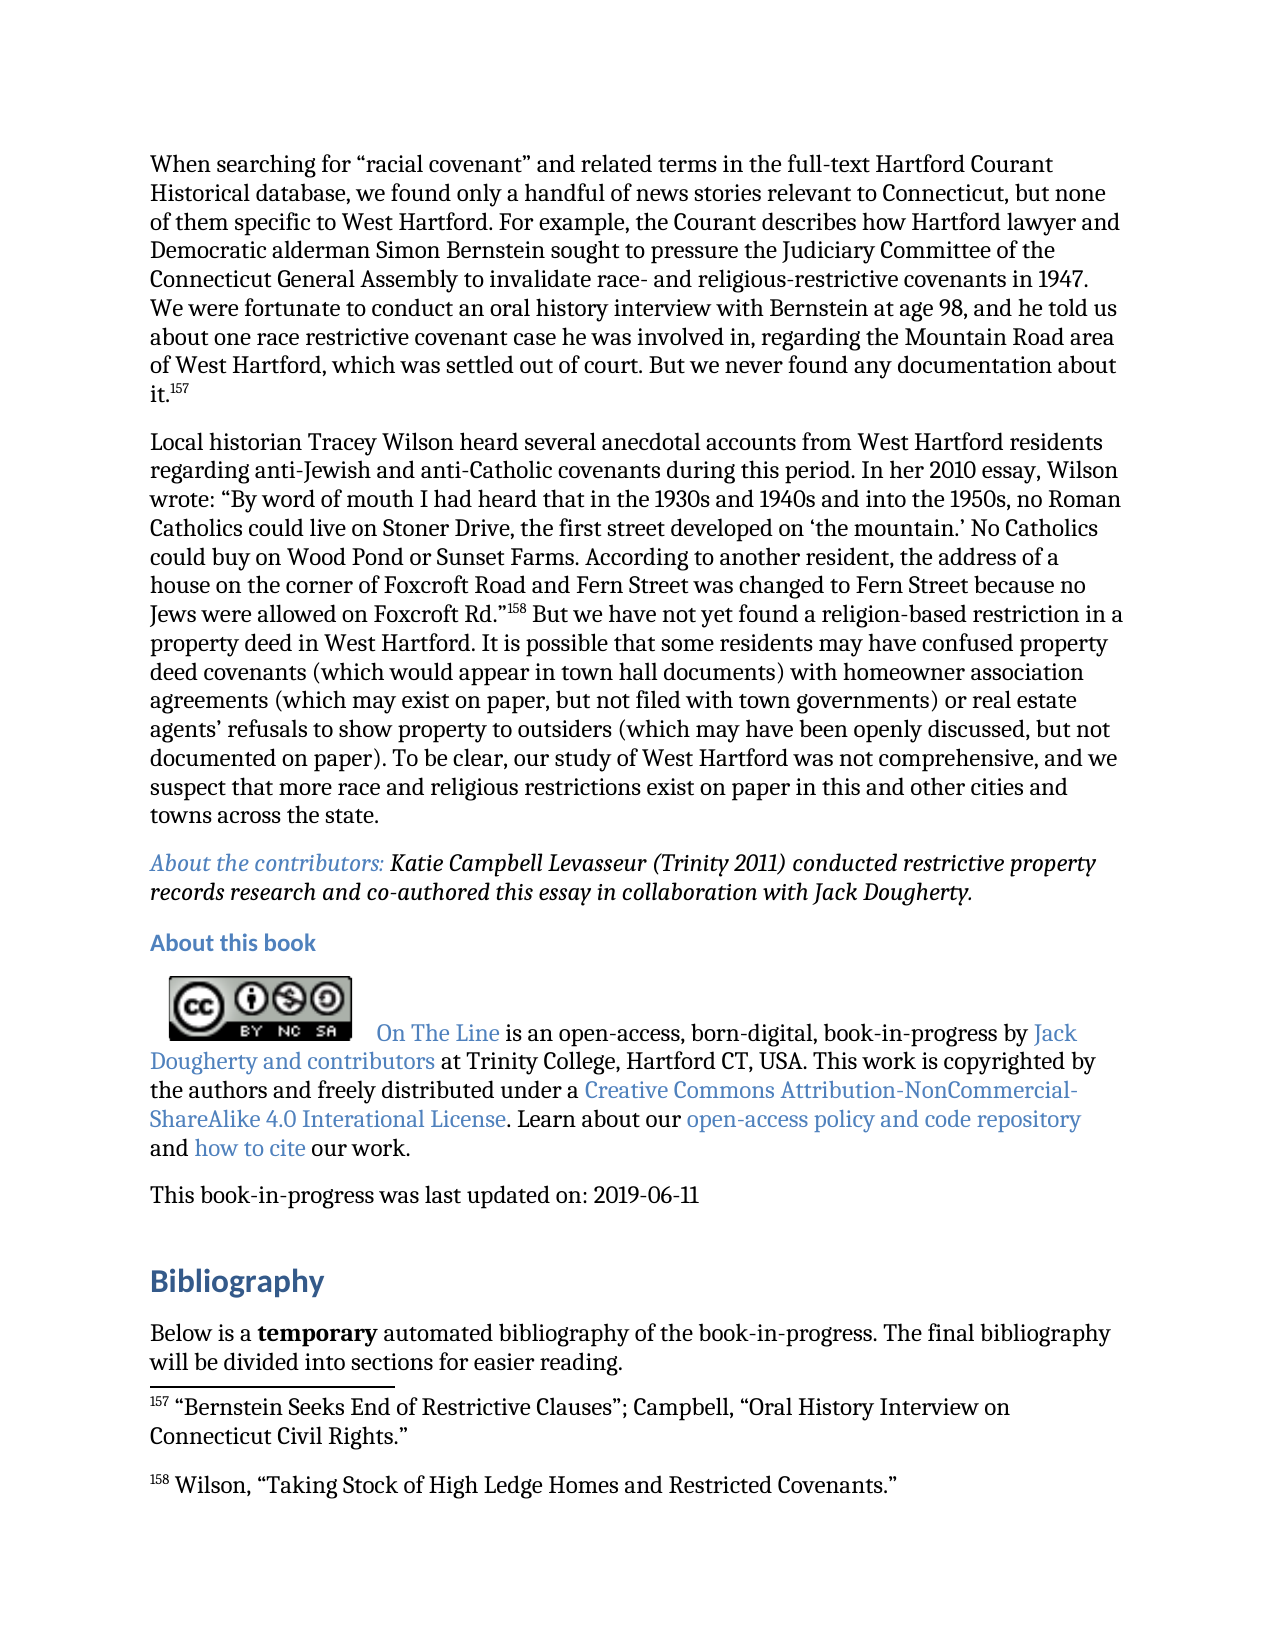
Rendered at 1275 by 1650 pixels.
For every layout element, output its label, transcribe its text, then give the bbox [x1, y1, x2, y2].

text When searching for “racial covenant” and related terms in the full-text Hartford Courant Historical database, we found only a handful of news stories relevant to Connecticut, but none of them specific to West Hartford. For example, the Courant describes how Hartford lawyer and Democratic alderman Simon Bernstein sought to pressure the Judiciary Committee of the Connecticut General Assembly to invalidate race- and religious-restrictive covenants in 1947. We were fortunate to conduct an oral history interview with Bernstein at age 98, and he told us about one race restrictive covenant case he was involved in, regarding the Mountain Road area of West Hartford, which was settled out of court. But we never found any documentation about it. [150, 150, 1125, 409]
text Below is a temporary automated bibliography of the book-in-progress. The final bibliography will be divided into sections for easier reading. [150, 1319, 1125, 1377]
text This book-in-progress was last updated on: 2019-06-11 [150, 1181, 1125, 1210]
subtitle Bibliography [150, 1260, 1125, 1300]
subtitle About this book [150, 927, 1125, 958]
text On The Line is an open-access, born-digital, book-in-progress by Jack Dougherty and contributors at Trinity College, Hartford CT, USA. This work is copyrighted by the authors and freely distributed under a Creative Commons Attribution-NonCommercial-ShareAlike 4.0 Interational License. Learn about our open-access policy and code repository and how to cite our work. [150, 976, 1125, 1162]
picture [168, 976, 353, 1041]
text Local historian Tracey Wilson heard several anecdotal accounts from West Hartford residents regarding anti-Jewish and anti-Catholic covenants during this period. In her 2010 essay, Wilson wrote: “By word of mouth I had heard that in the 1930s and 1940s and into the 1950s, no Roman Catholics could live on Stoner Drive, the first street developed on ‘the mountain.’ No Catholics could buy on Wood Pond or Sunset Farms. According to another resident, the address of a house on the corner of Foxcroft Road and Fern Street was changed to Fern Street because no Jews were allowed on Foxcroft Rd.” But we have not yet found a religion-based restriction in a property deed in West Hartford. It is possible that some residents may have confused property deed covenants (which would appear in town hall documents) with homeowner association agreements (which may exist on paper, but not filed with town governments) or real estate agents’ refusals to show property to outsiders (which may have been openly discussed, but not documented on paper). To be clear, our study of West Hartford was not comprehensive, and we suspect that more race and religious restrictions exist on paper in this and other cities and towns across the state. [150, 427, 1125, 830]
text About the contributors: Katie Campbell Levasseur (Trinity 2011) conducted restrictive property records research and co-authored this essay in collaboration with Jack Dougherty. [150, 849, 1125, 906]
